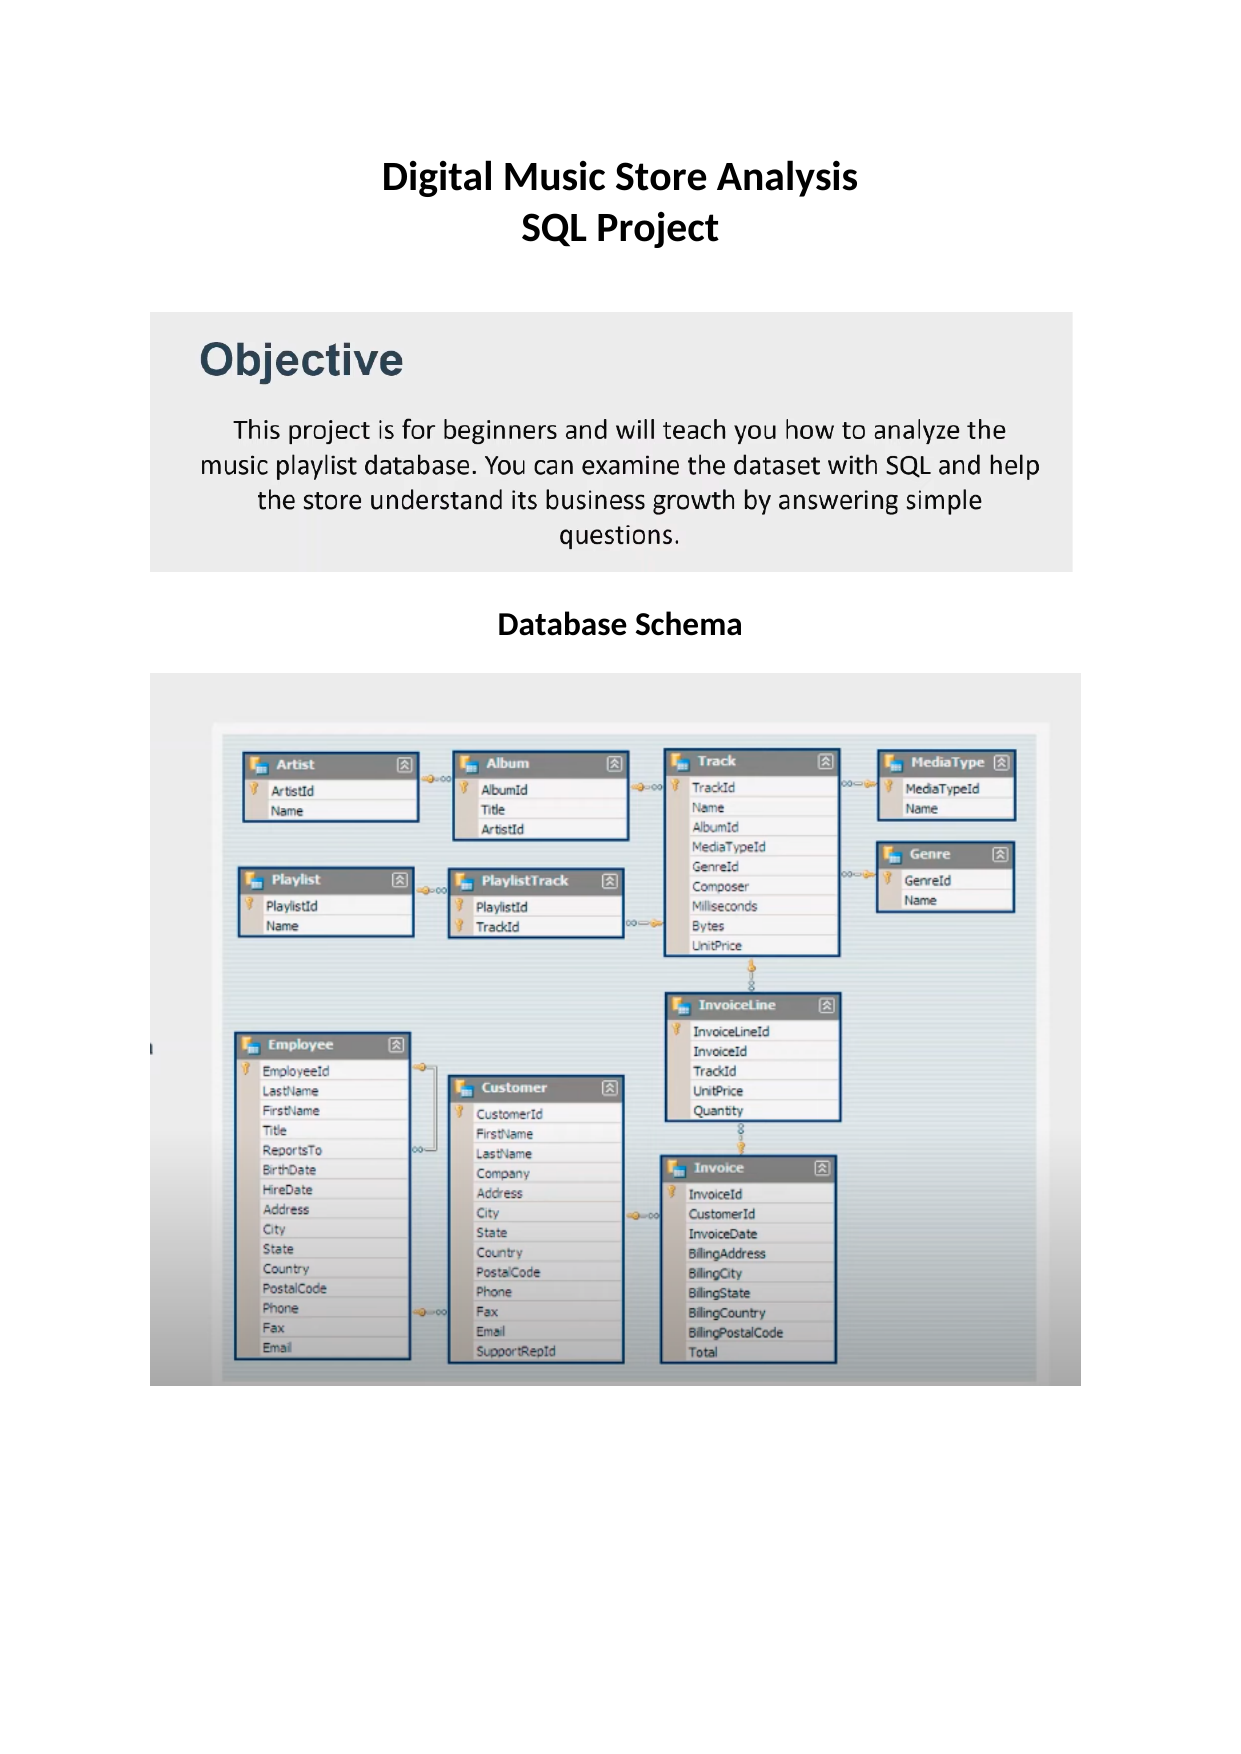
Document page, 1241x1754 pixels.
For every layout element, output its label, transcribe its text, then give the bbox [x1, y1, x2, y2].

picture [150, 673, 1081, 1386]
text SQL Project [150, 201, 1090, 252]
text Database Schema [150, 602, 1090, 643]
text Digital Music Store Analysis [150, 150, 1090, 201]
picture [150, 312, 1073, 572]
